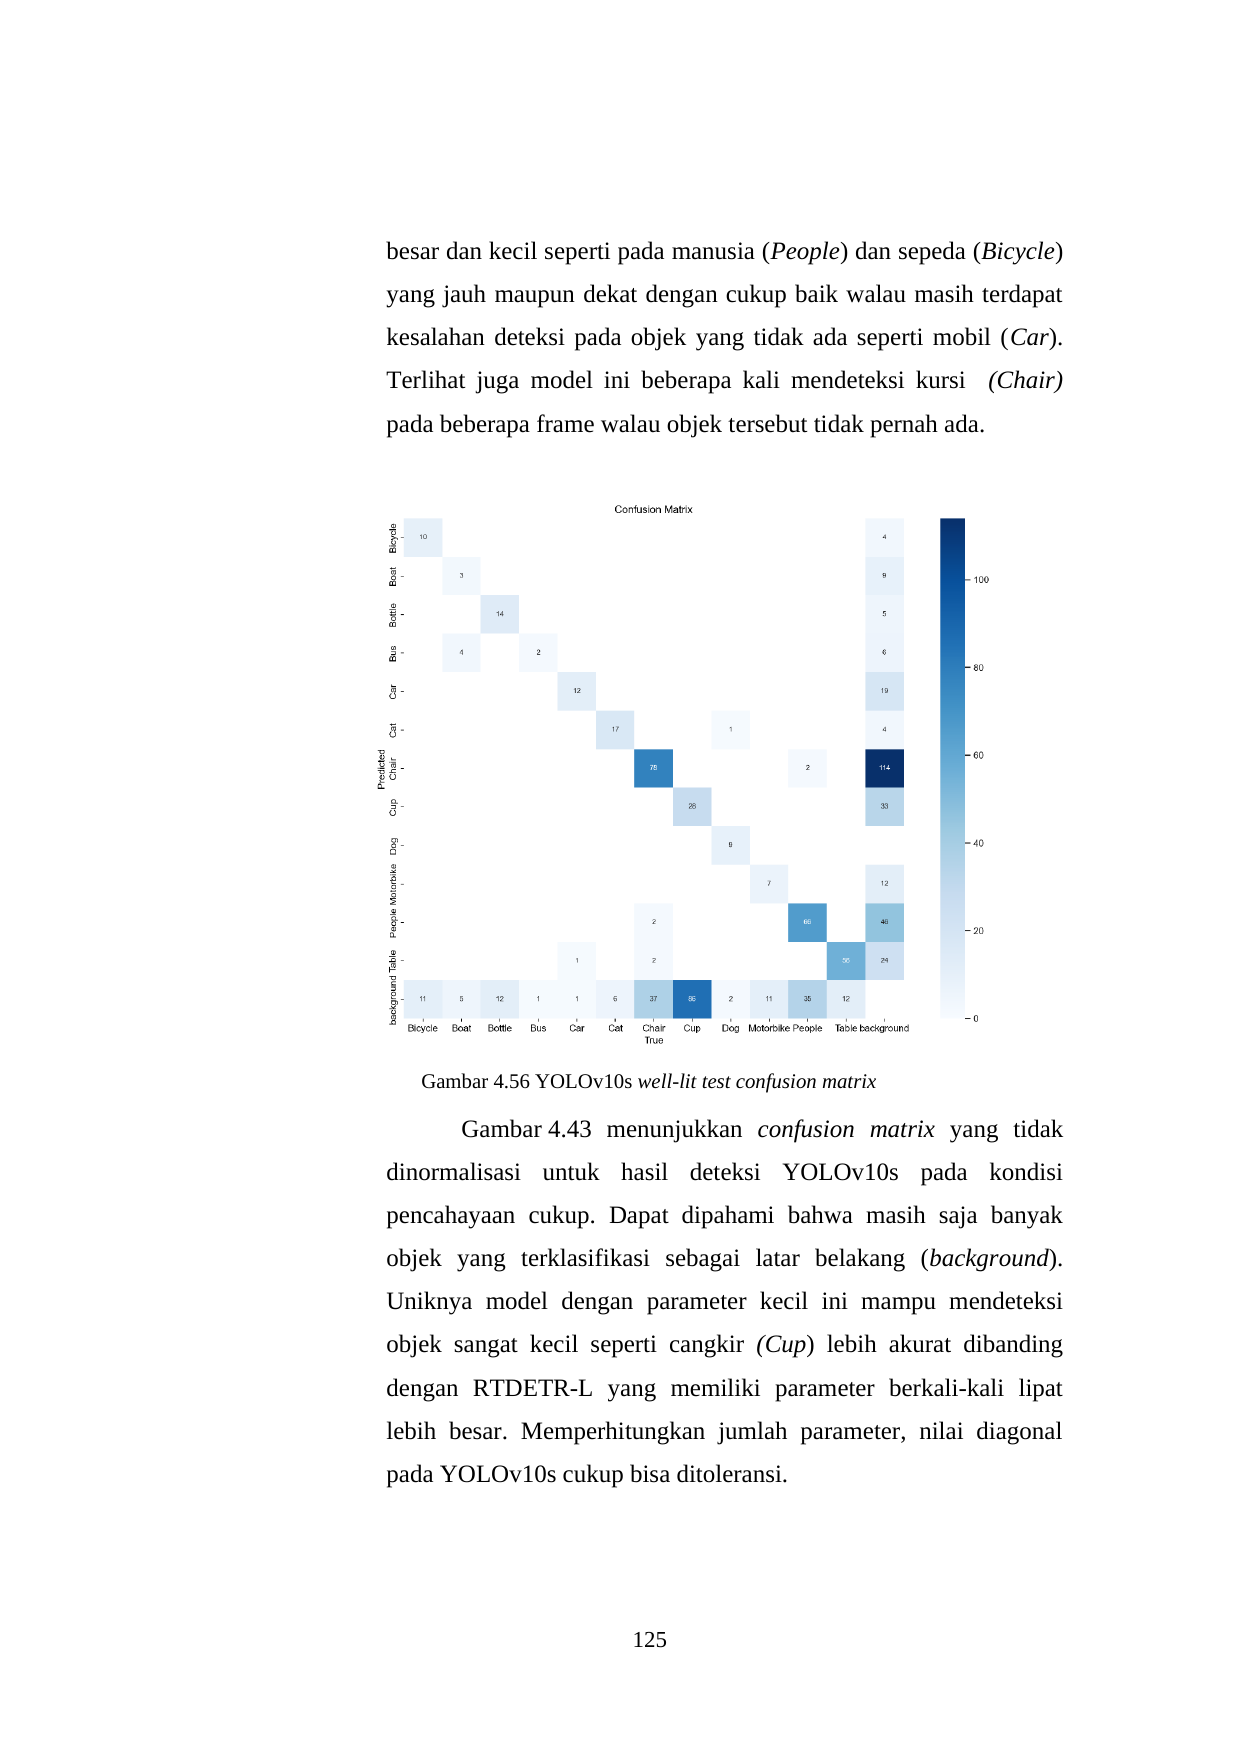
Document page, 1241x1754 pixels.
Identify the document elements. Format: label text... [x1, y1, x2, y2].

text Gambar 4.43 menunjukkan confusion matrix yang tidak dinormalisasi untuk hasil deteksi YOLOv10s pada kondisi pencahayaan cukup. Dapat dipahami bahwa masih saja banyak objek yang terklasifikasi sebagai latar belakang (background). Uniknya model dengan parameter kecil ini mampu mendeteksi objek sangat kecil seperti cangkir (Cup) lebih akurat dibanding dengan RTDETR-L yang memiliki parameter berkali-kali lipat lebih besar. Memperhitungkan jumlah parameter, nilai diagonal pada YOLOv10s cukup bisa ditoleransi. [386, 1114, 1063, 1488]
picture [311, 495, 1060, 1056]
